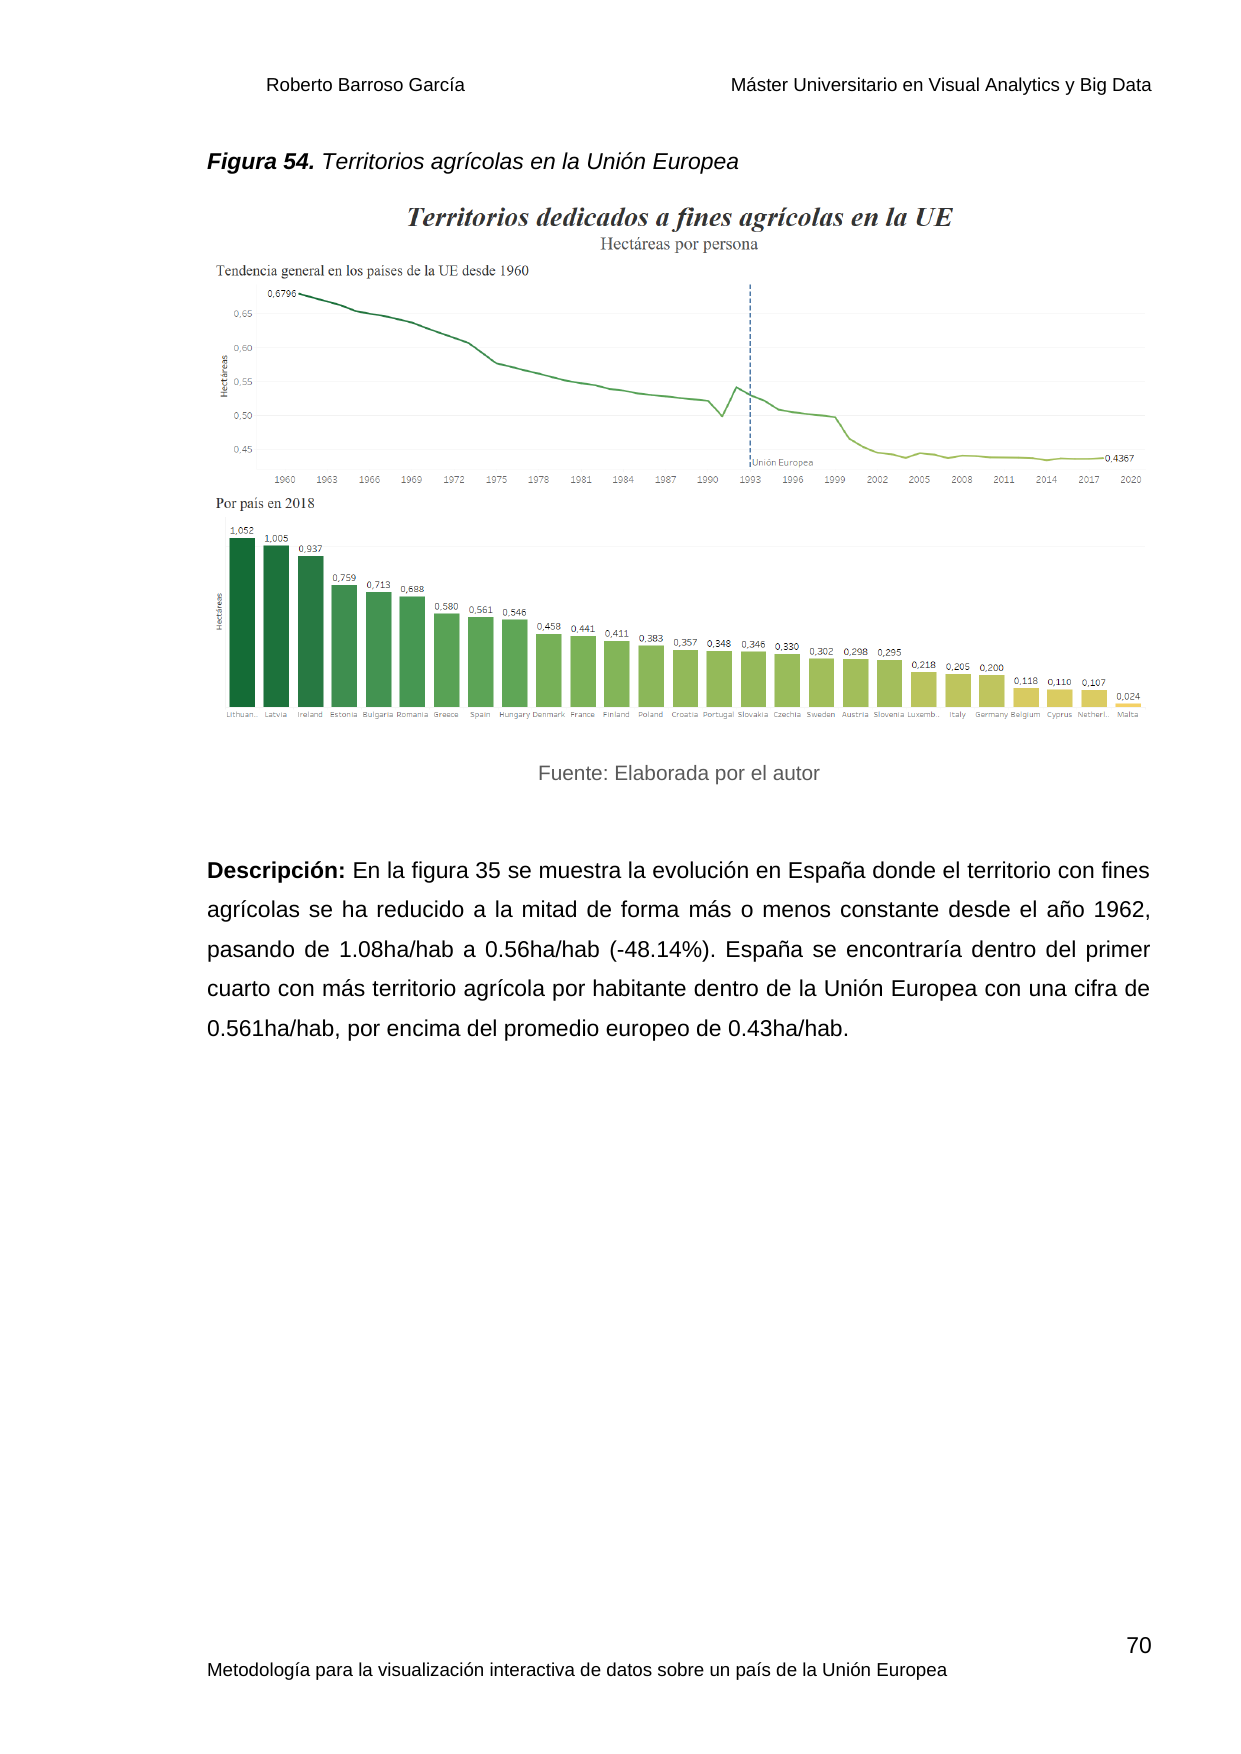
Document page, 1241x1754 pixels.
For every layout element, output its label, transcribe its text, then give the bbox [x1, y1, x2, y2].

text Figura 54. Territorios agrícolas en la Unión Europea [207, 148, 1152, 174]
text Fuente: Elaborada por el autor [207, 760, 1152, 784]
text Descripción: En la figura 35 se muestra la evolución en España donde el territorio con fines agrícolas se ha reducido a la mitad de forma más o menos constante desde el año 1962, pasando de 1.08ha/hab a 0.56ha/hab (-48.14%). España se encontraría dentro del primer cuarto con más territorio agrícola por habitante dentro de la Unión Europea con una cifra de 0.561ha/hab, por encima del promedio europeo de 0.43ha/hab. [207, 857, 1152, 1041]
picture [206, 195, 1152, 727]
